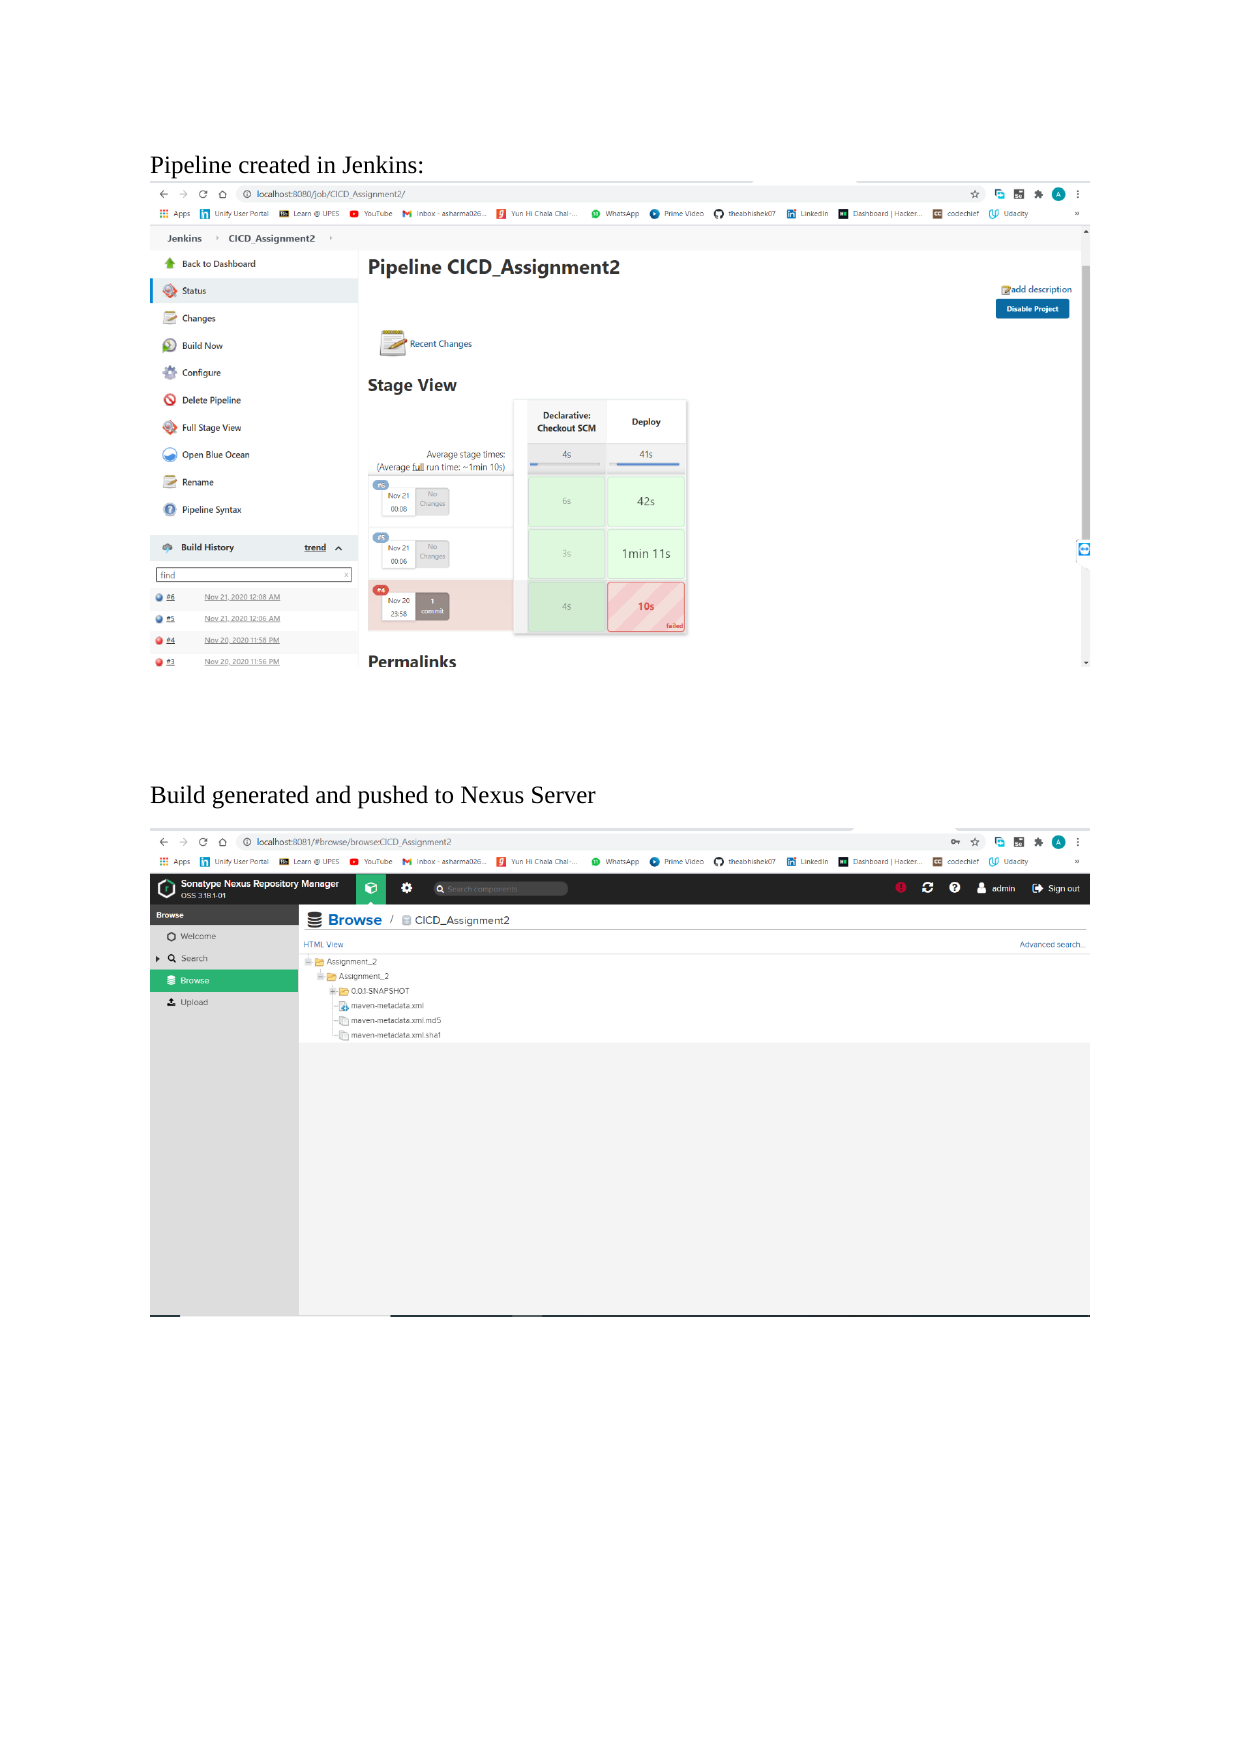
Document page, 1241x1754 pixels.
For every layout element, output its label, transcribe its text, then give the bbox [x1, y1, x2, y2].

text Pipeline created in Jenkins: [150, 150, 1090, 181]
picture [150, 828, 1090, 1317]
text Build generated and pushed to Nexus Server [150, 780, 1090, 809]
picture [150, 181, 1091, 667]
